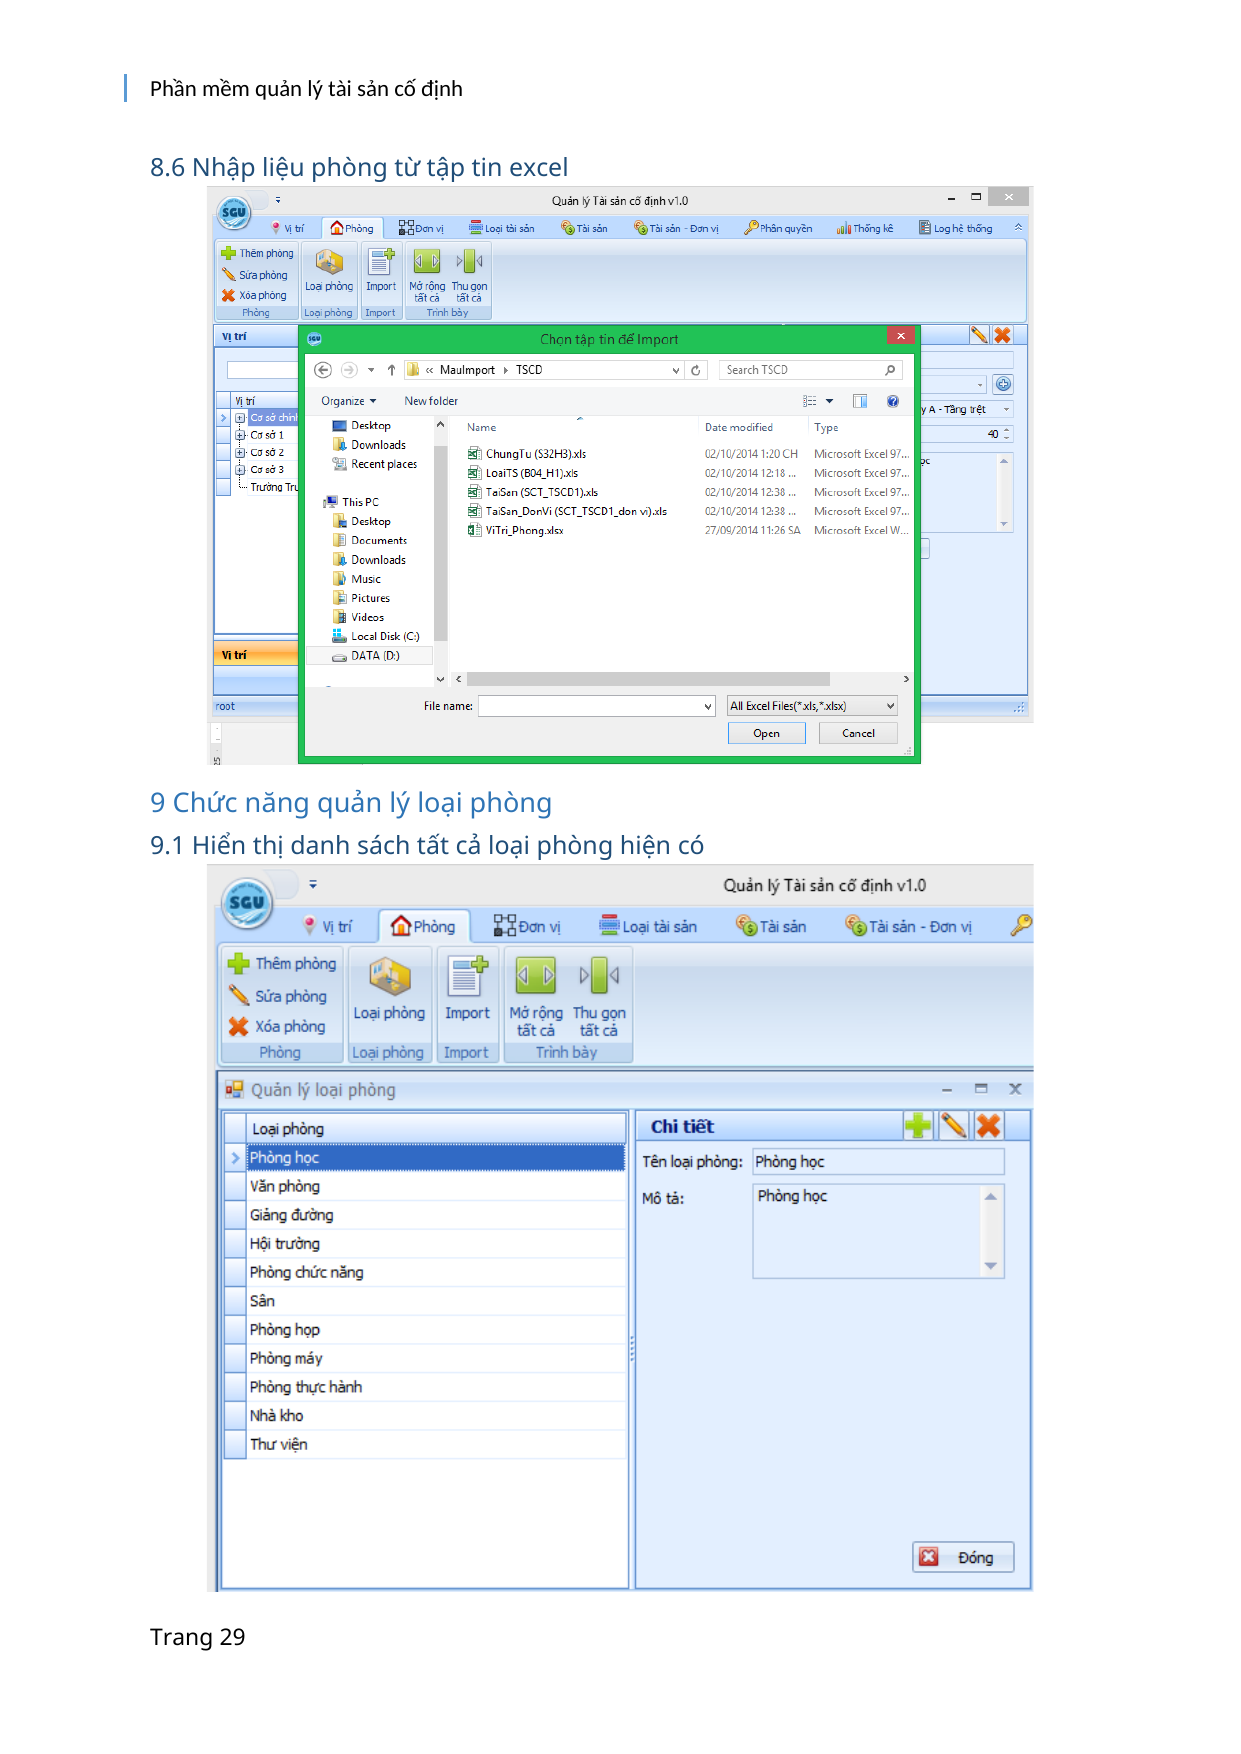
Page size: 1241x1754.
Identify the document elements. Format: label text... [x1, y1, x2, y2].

picture [206, 864, 1034, 1592]
subtitle 8.6 Nhập liệu phòng từ tập tin excel [150, 150, 1090, 184]
picture [206, 186, 1034, 765]
subtitle 9 Chức năng quản lý loại phòng [150, 784, 1090, 821]
subtitle 9.1 Hiển thị danh sách tất cả loại phòng hiện có [150, 828, 1090, 862]
